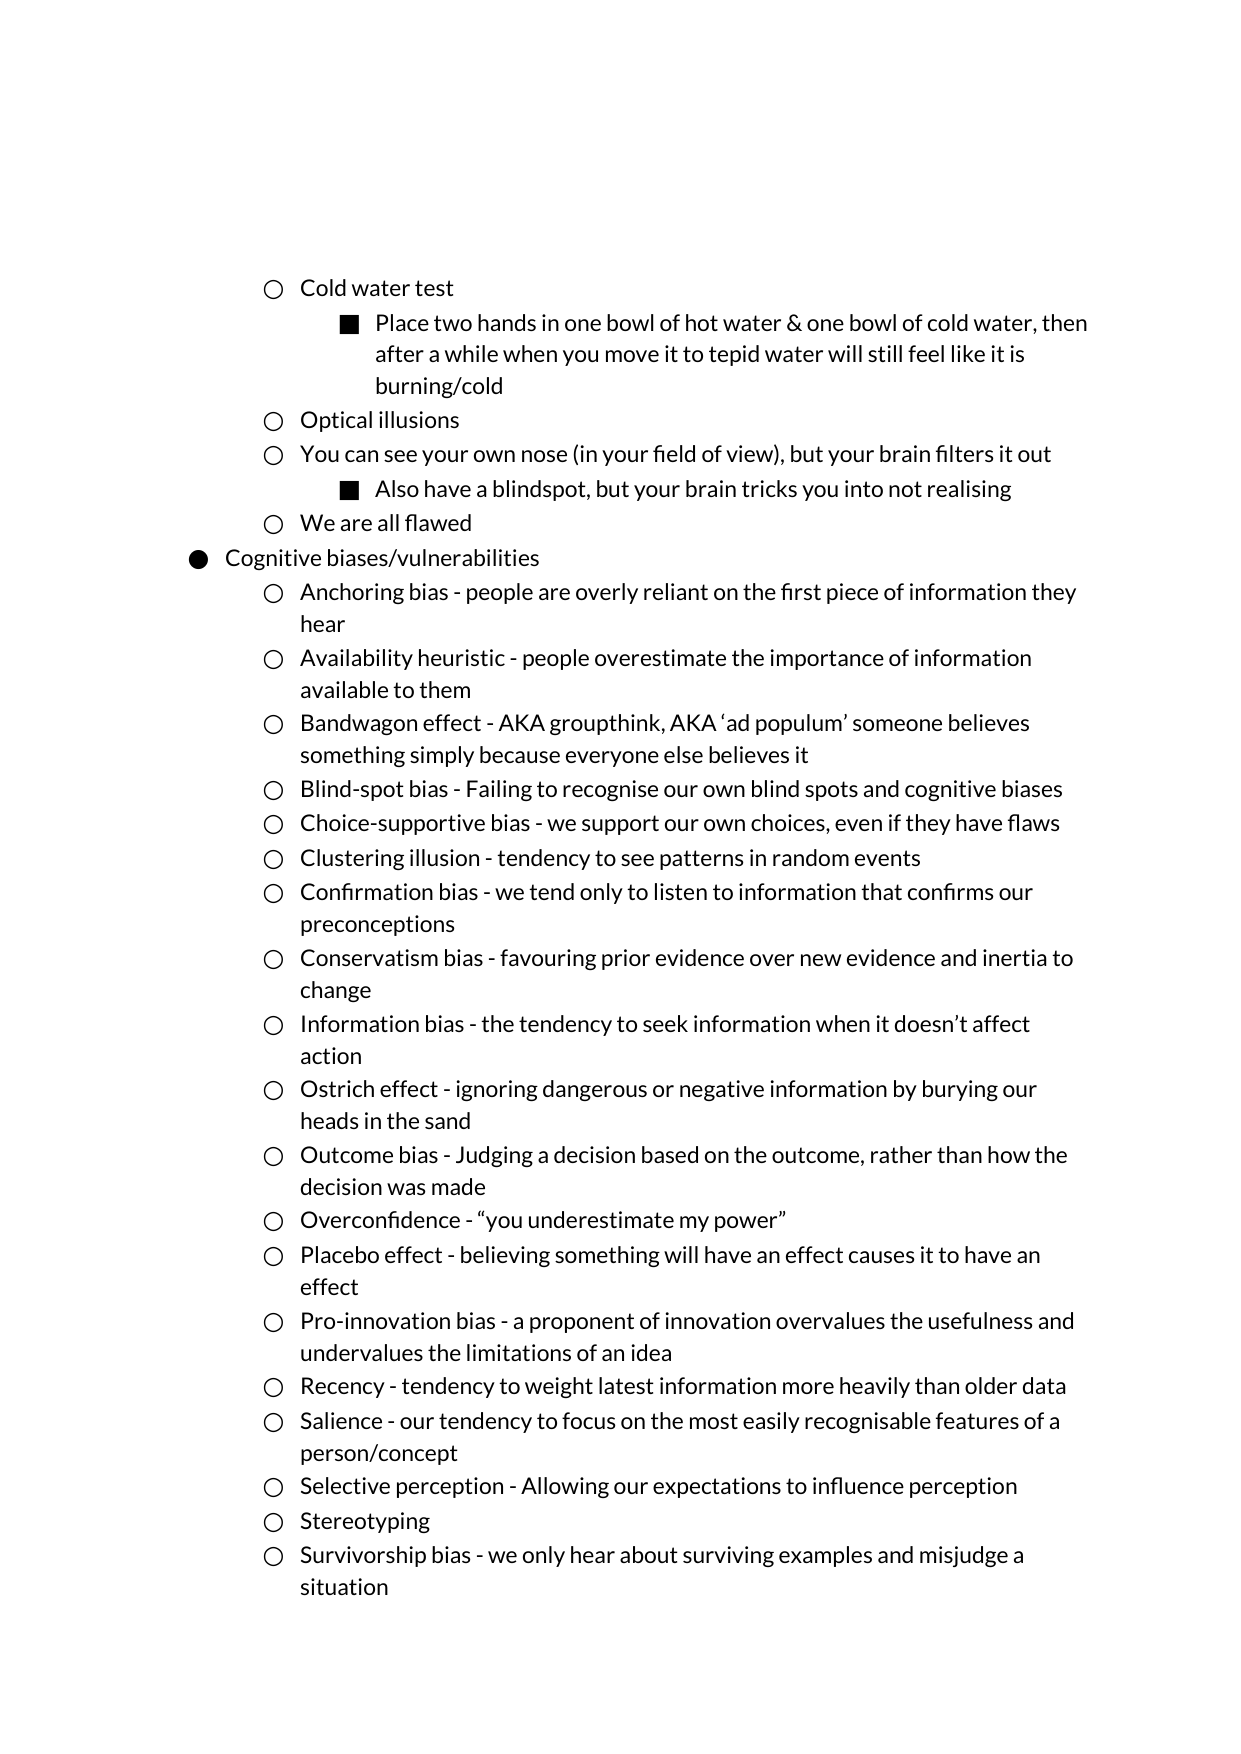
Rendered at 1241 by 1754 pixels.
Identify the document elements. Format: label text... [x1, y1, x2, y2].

list Availability heuristic - people overestimate the importance of information available to them [262, 641, 1090, 703]
list Survivorship bias - we only hear about surviving examples and misjudge a situation [262, 1539, 1090, 1601]
list Place two hands in one bowl of hot water & one bowl of cold water, then after a while when you move it to tepid water will still feel like it is burning/cold [337, 306, 1090, 399]
list Information bias - the tendency to seek information when it doesn’t affect action [262, 1007, 1090, 1069]
list Anchoring bias - people are overly reliant on the first piece of information they hear [262, 576, 1090, 637]
list Salience - our tendency to focus on the most easily recognisable features of a person/concept [262, 1404, 1090, 1466]
list Cold water test [262, 272, 1090, 302]
list Selective perception - Allowing our expectations to influence perception [262, 1470, 1090, 1500]
list Stereotyping [262, 1504, 1090, 1534]
list Pro-innovation bias - a proponent of innovation overvalues the usefulness and undervalues the limitations of an idea [262, 1304, 1090, 1366]
list Cognitive biases/vulnerabilities [187, 541, 1090, 571]
list Optical illusions [262, 403, 1090, 433]
list Blind-spot bias - Failing to recognise our own blind spots and cognitive biases [262, 773, 1090, 803]
list Outcome bias - Judging a decision based on the outcome, rather than how the decision was made [262, 1139, 1090, 1200]
list Recency - tendency to weight latest information more heavily than older data [262, 1370, 1090, 1400]
list Choice-supportive bias - we support our own choices, even if they have flaws [262, 807, 1090, 837]
list Clustering illusion - tendency to see patterns in random events [262, 842, 1090, 872]
list Placebo effect - believing something will have an effect causes it to have an effect [262, 1239, 1090, 1300]
list We are all flawed [262, 507, 1090, 537]
list You can see your own nose (in your field of view), but your brain filters it out [262, 438, 1090, 468]
list Bandwagon effect - AKA groupthink, AKA ‘ad populum’ someone believes something simply because everyone else believes it [262, 707, 1090, 769]
list Conservatism bias - favouring prior evidence over new evidence and inertia to change [262, 942, 1090, 1003]
list Ostrich effect - ignoring dangerous or negative information by burying our heads in the sand [262, 1073, 1090, 1134]
list Overconfidence - “you underestimate my power” [262, 1204, 1090, 1234]
list Also have a blindspot, but your brain tricks you into not realising [337, 472, 1090, 502]
list Confirmation bias - we tend only to listen to information that confirms our preconceptions [262, 876, 1090, 938]
